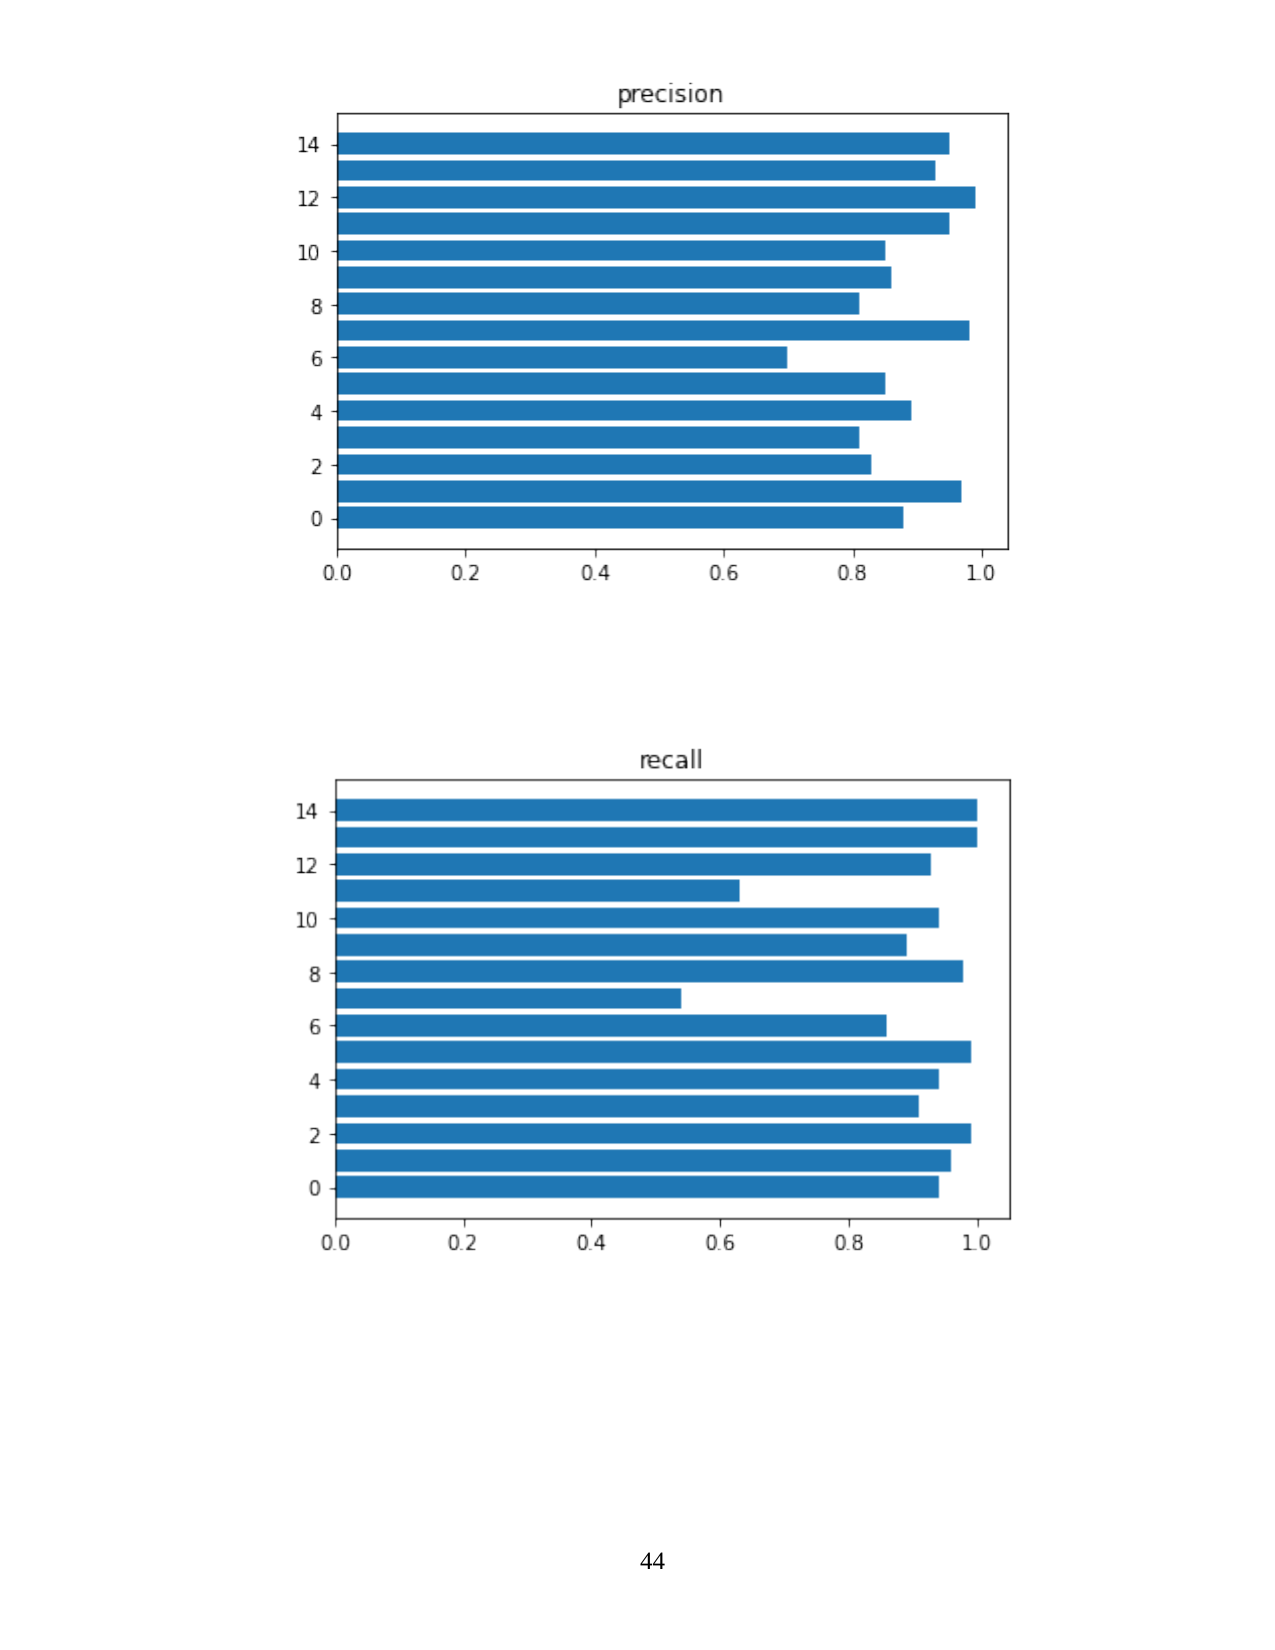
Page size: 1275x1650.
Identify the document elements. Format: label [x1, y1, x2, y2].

picture [283, 69, 1019, 597]
picture [281, 735, 1022, 1267]
